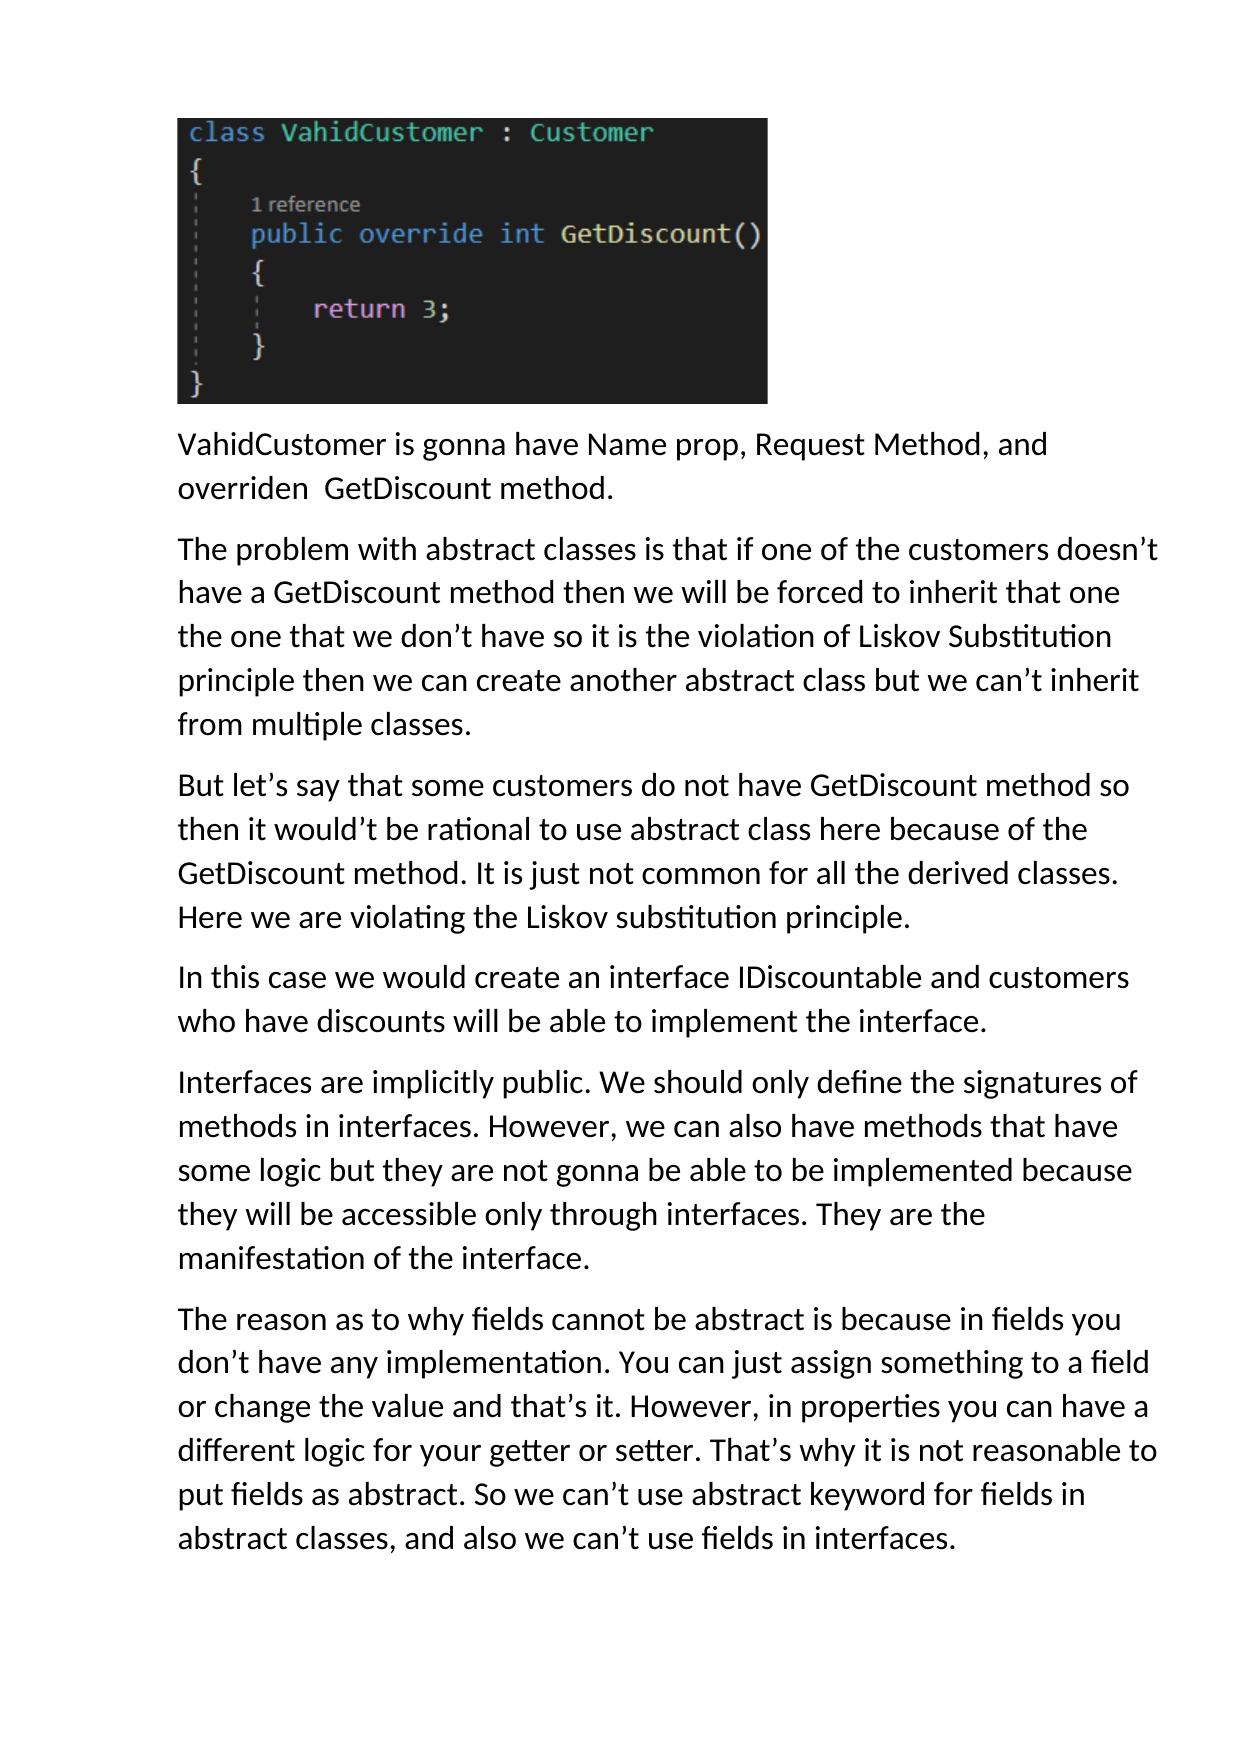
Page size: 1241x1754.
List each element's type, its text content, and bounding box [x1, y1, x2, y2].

text Interfaces are implicitly public. We should only define the signatures of methods in interfaces. However, we can also have methods that have some logic but they are not gonna be able to be implemented because they will be accessible only through interfaces. They are the manifestation of the interface. [177, 1061, 1162, 1278]
picture [177, 118, 768, 404]
text In this case we would create an interface IDiscountable and customers who have discounts will be able to implement the interface. [177, 956, 1162, 1041]
text But let’s say that some customers do not have GetDiscount method so then it would’t be rational to use abstract class here because of the GetDiscount method. It is just not common for all the derived classes. Here we are violating the Liskov substitution principle. [177, 764, 1162, 937]
text VahidCustomer is gonna have Name prop, Request Method, and overriden GetDiscount method. [177, 423, 1162, 508]
text The problem with abstract classes is that if one of the customers doesn’t have a GetDiscount method then we will be forced to inherit that one the one that we don’t have so it is the violation of Liskov Substitution principle then we can create another abstract class but we can’t inherit from multiple classes. [177, 527, 1162, 744]
text The reason as to why fields cannot be abstract is because in fields you don’t have any implementation. You can just assign something to a field or change the value and that’s it. However, in properties you can have a different logic for your getter or setter. That’s why it is not reasonable to put fields as abstract. So we can’t use abstract keyword for fields in abstract classes, and also we can’t use fields in interfaces. [177, 1297, 1162, 1558]
